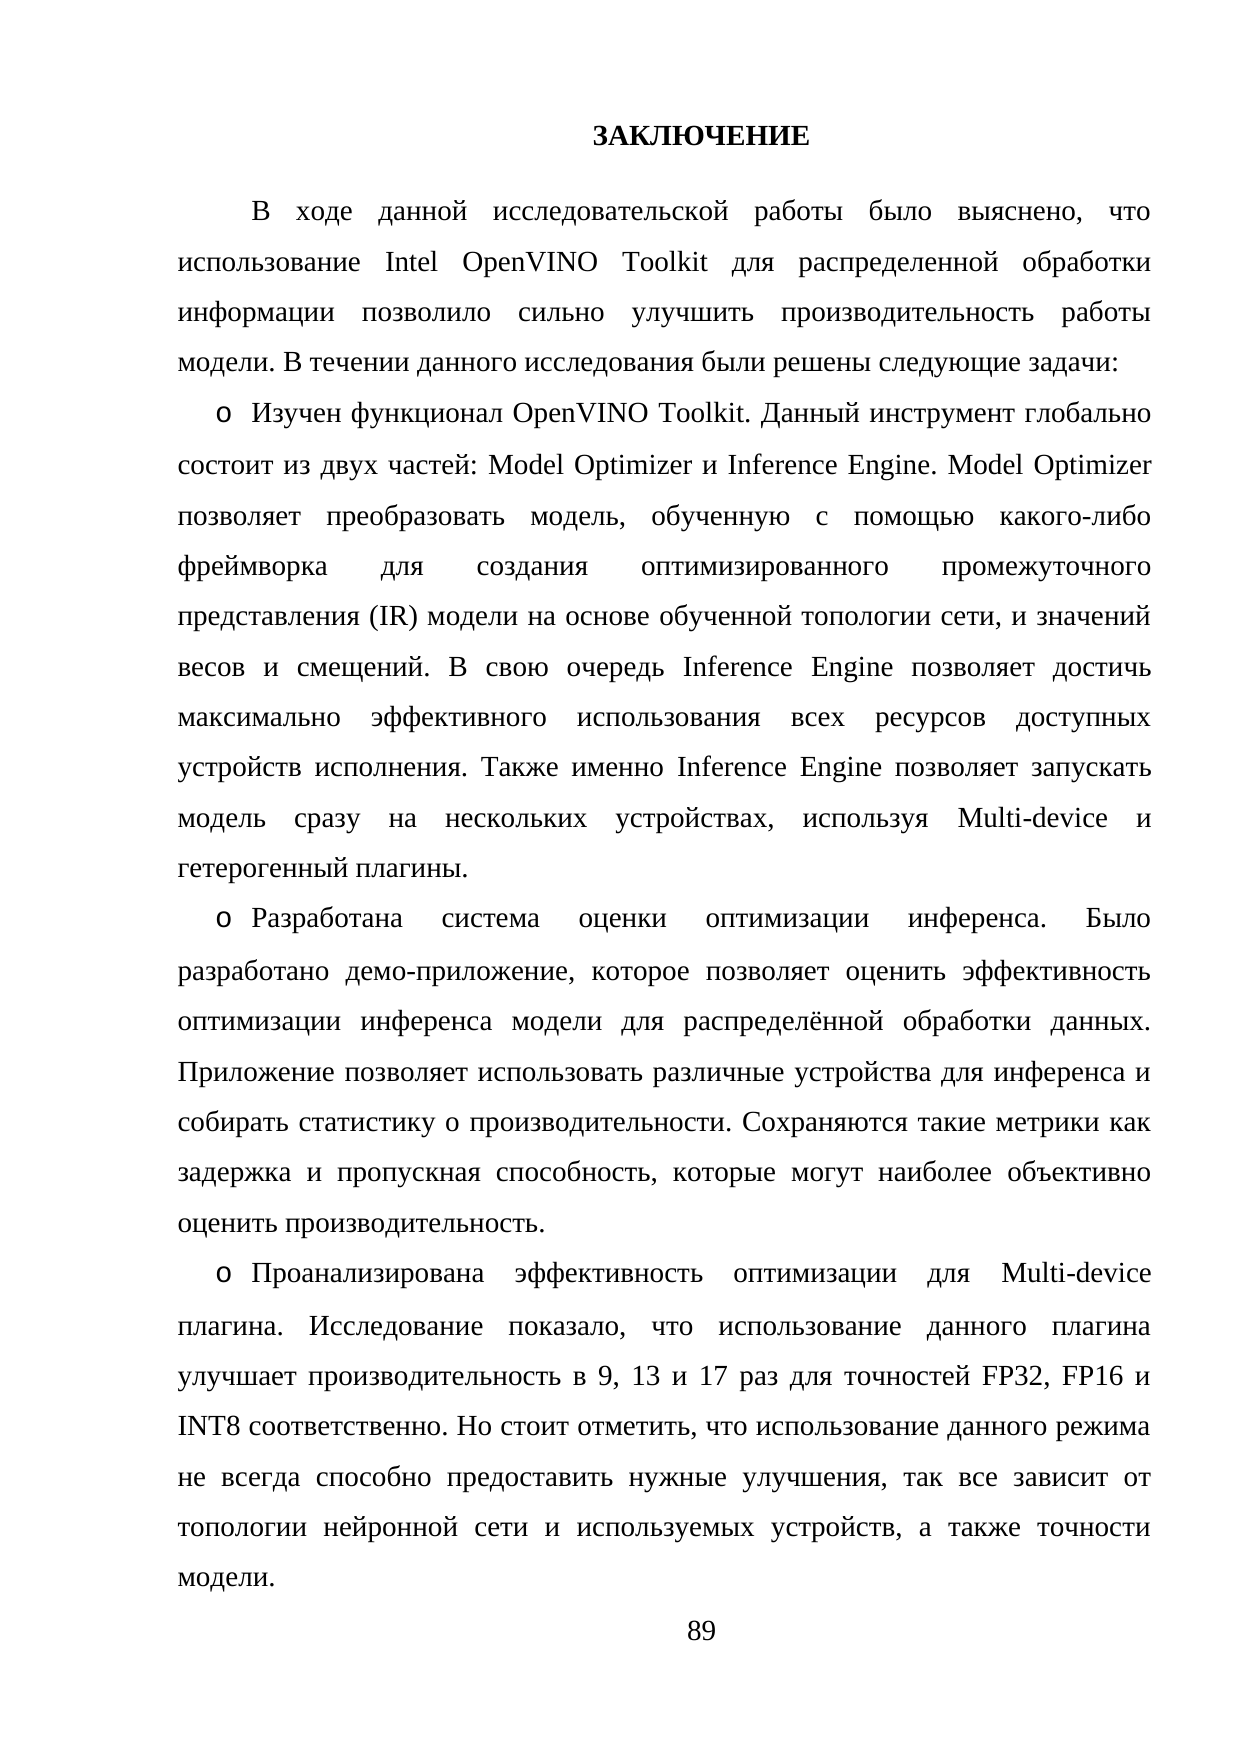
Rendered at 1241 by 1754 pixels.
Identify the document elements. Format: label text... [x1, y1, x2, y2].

list Изучен функционал OpenVINO Toolkit. Данный инструмент глобально состоит из двух частей: Model Optimizer и Inference Engine. Model Optimizer позволяет преобразовать модель, обученную с помощью какого-либо фреймворка для создания оптимизированного промежуточного представления (IR) модели на основе обученной топологии сети, и значений весов и смещений. В свою очередь Inference Engine позволяет достичь максимально эффективного использования всех ресурсов доступных устройств исполнения. Также именно Inference Engine позволяет запускать модель сразу на нескольких устройствах, используя Multi-device и гетерогенный плагины. [177, 395, 1152, 883]
list Проанализирована эффективность оптимизации для Multi-device плагина. Исследование показало, что использование данного плагина улучшает производительность в 9, 13 и 17 раз для точностей FP32, FP16 и INT8 соответственно. Но стоит отметить, что использование данного режима не всегда способно предоставить нужные улучшения, так все зависит от топологии нейронной сети и используемых устройств, а также точности модели. [177, 1255, 1152, 1593]
text В ходе данной исследовательской работы было выяснено, что использование Intel OpenVINO Toolkit для распределенной обработки информации позволило сильно улучшить производительность работы модели. В течении данного исследования были решены следующие задачи: [177, 193, 1152, 378]
subtitle Заключение [177, 118, 1152, 152]
list Разработана система оценки оптимизации инференса. Было разработано демо-приложение, которое позволяет оценить эффективность оптимизации инференса модели для распределённой обработки данных. Приложение позволяет использовать различные устройства для инференса и собирать статистику о производительности. Сохраняются такие метрики как задержка и пропускная способность, которые могут наиболее объективно оценить производительность. [177, 900, 1152, 1238]
